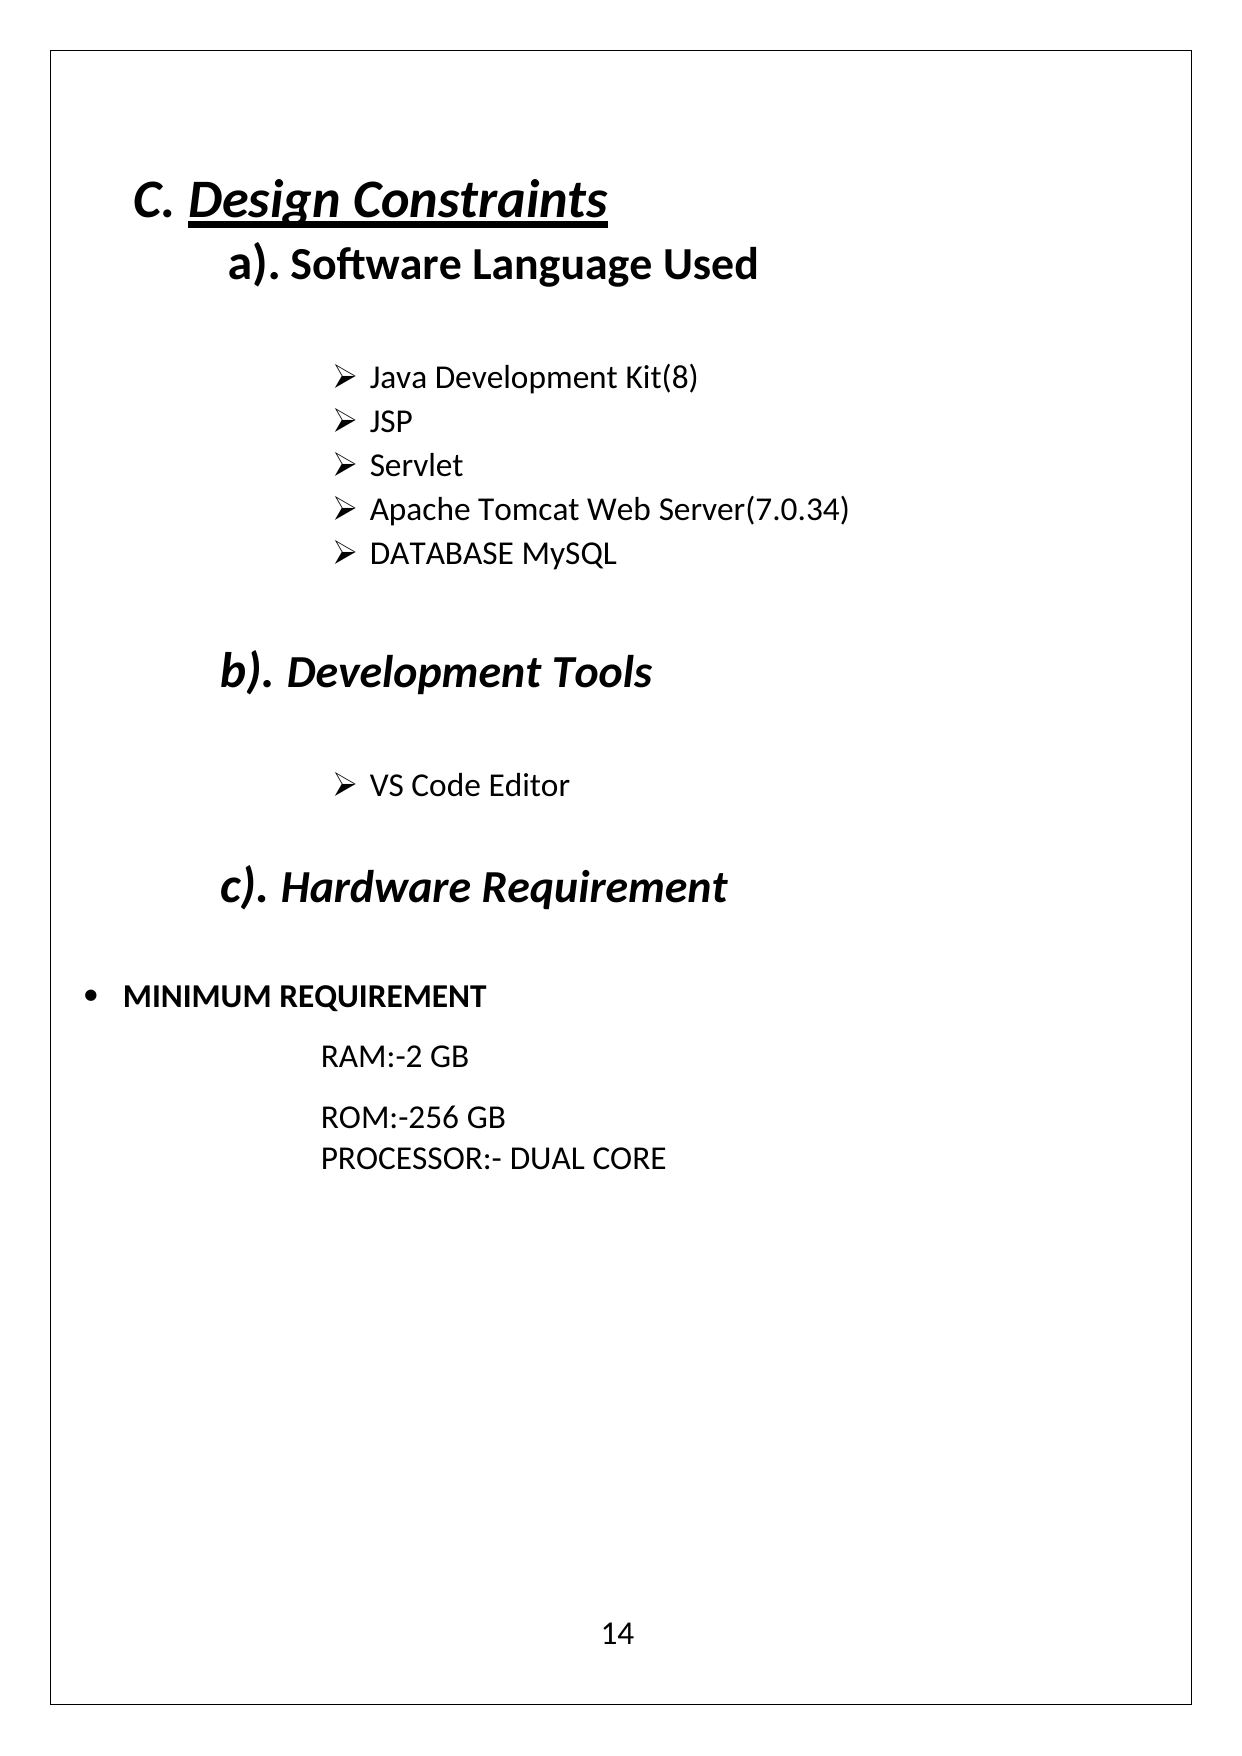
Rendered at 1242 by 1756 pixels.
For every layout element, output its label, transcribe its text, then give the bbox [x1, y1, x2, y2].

subtitle Design Constraints [133, 167, 1183, 230]
list Servlet [332, 444, 1183, 484]
text PROCESSOR:- DUAL CORE [321, 1137, 1183, 1177]
list JSP [332, 400, 1183, 441]
list Apache Tomcat Web Server(7.0.34) [332, 488, 1183, 529]
list VS Code Editor [332, 764, 1183, 805]
list DATABASE MySQL [332, 532, 1183, 572]
subtitle MINIMUM REQUIREMENT [85, 975, 1183, 1015]
subtitle Software Language Used [227, 231, 1183, 292]
subtitle Development Tools [219, 638, 1183, 699]
text RAM:-2 GB ROM:-256 GB [321, 1016, 507, 1137]
list Java Development Kit(8) [332, 356, 1183, 397]
subtitle Hardware Requirement [220, 854, 1183, 915]
